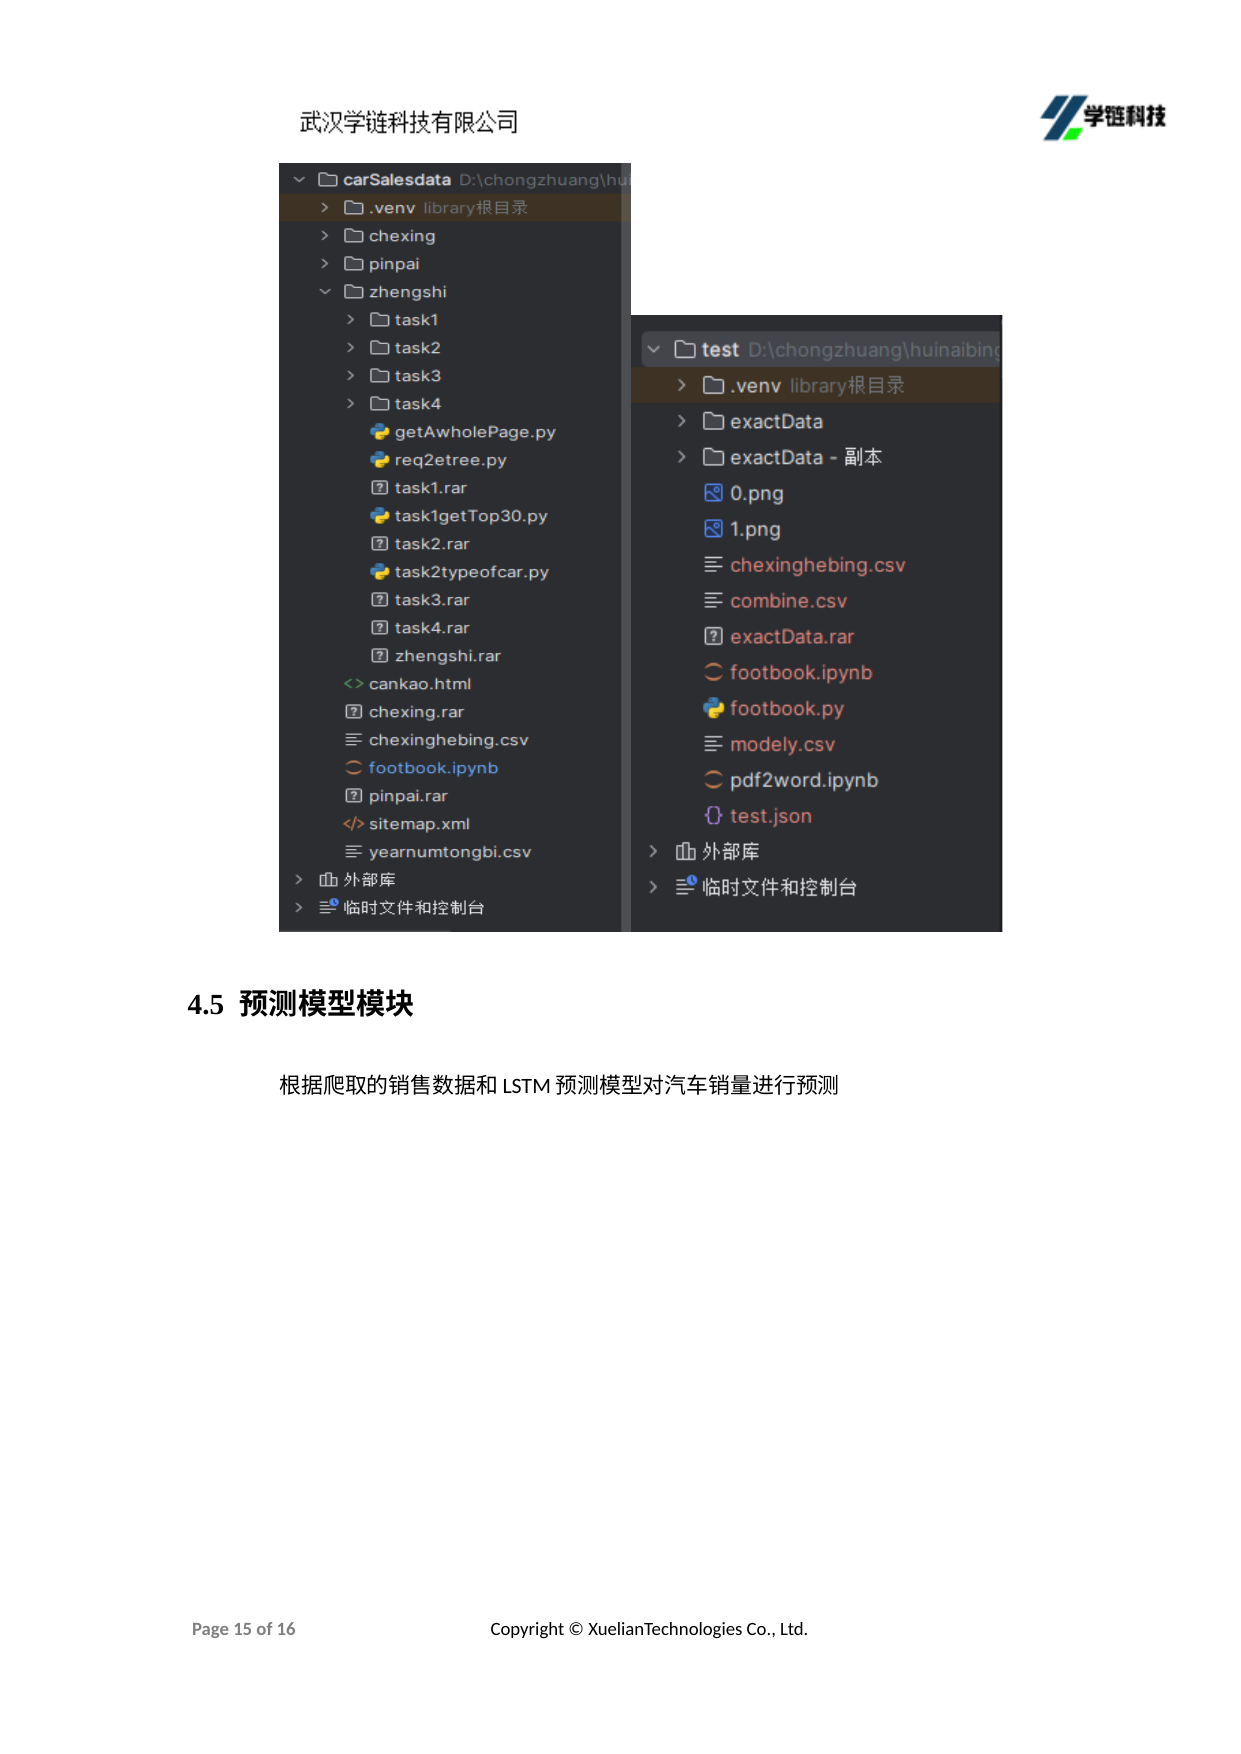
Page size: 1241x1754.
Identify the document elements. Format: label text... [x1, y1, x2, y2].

subtitle 预测模型模块 [187, 969, 1053, 1034]
picture [279, 90, 1181, 151]
picture [279, 163, 1003, 932]
text 根据爬取的销售数据和LSTM预测模型对汽车销量进行预测 [187, 1067, 1053, 1100]
